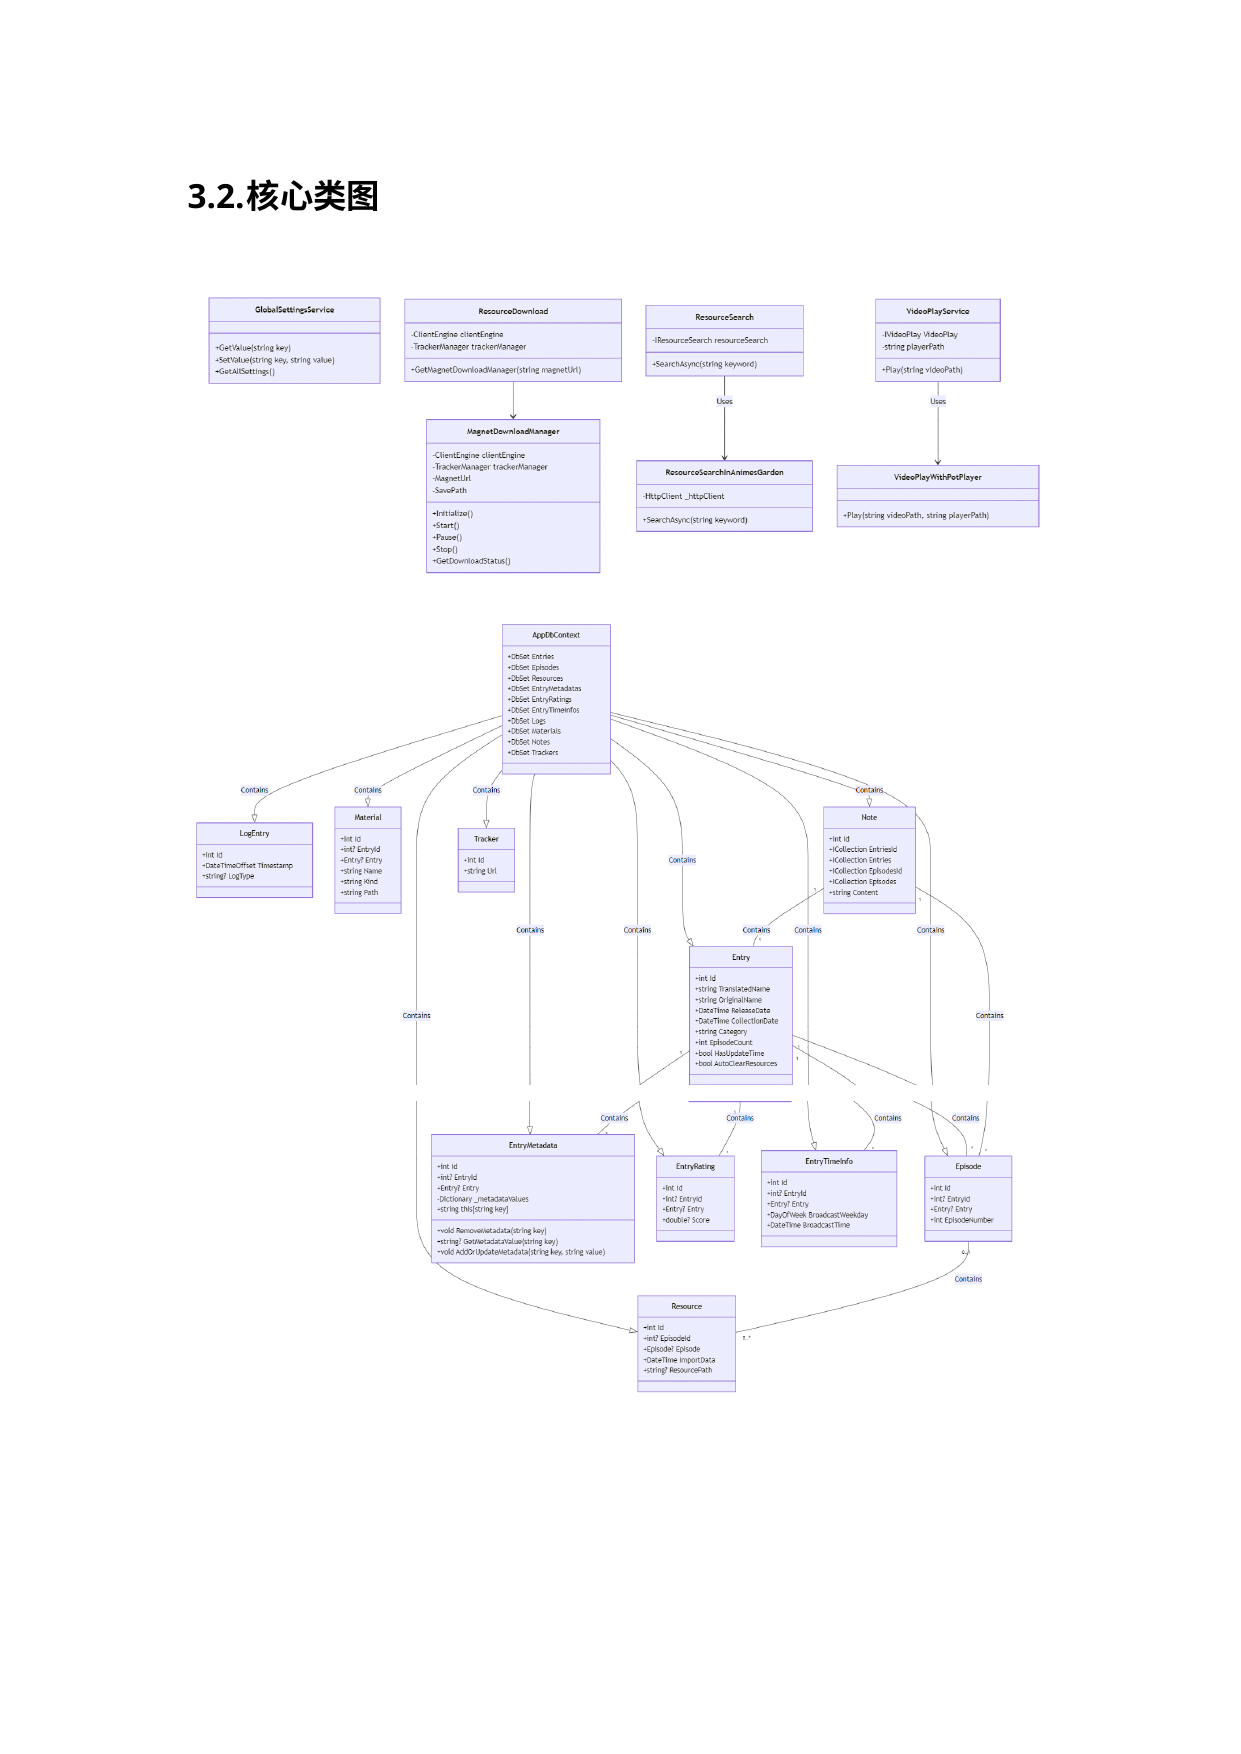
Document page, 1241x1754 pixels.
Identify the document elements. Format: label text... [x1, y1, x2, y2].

subtitle 核心类图 [187, 162, 1053, 227]
picture [187, 614, 1053, 1085]
picture [187, 1101, 1052, 1394]
picture [187, 289, 1053, 599]
